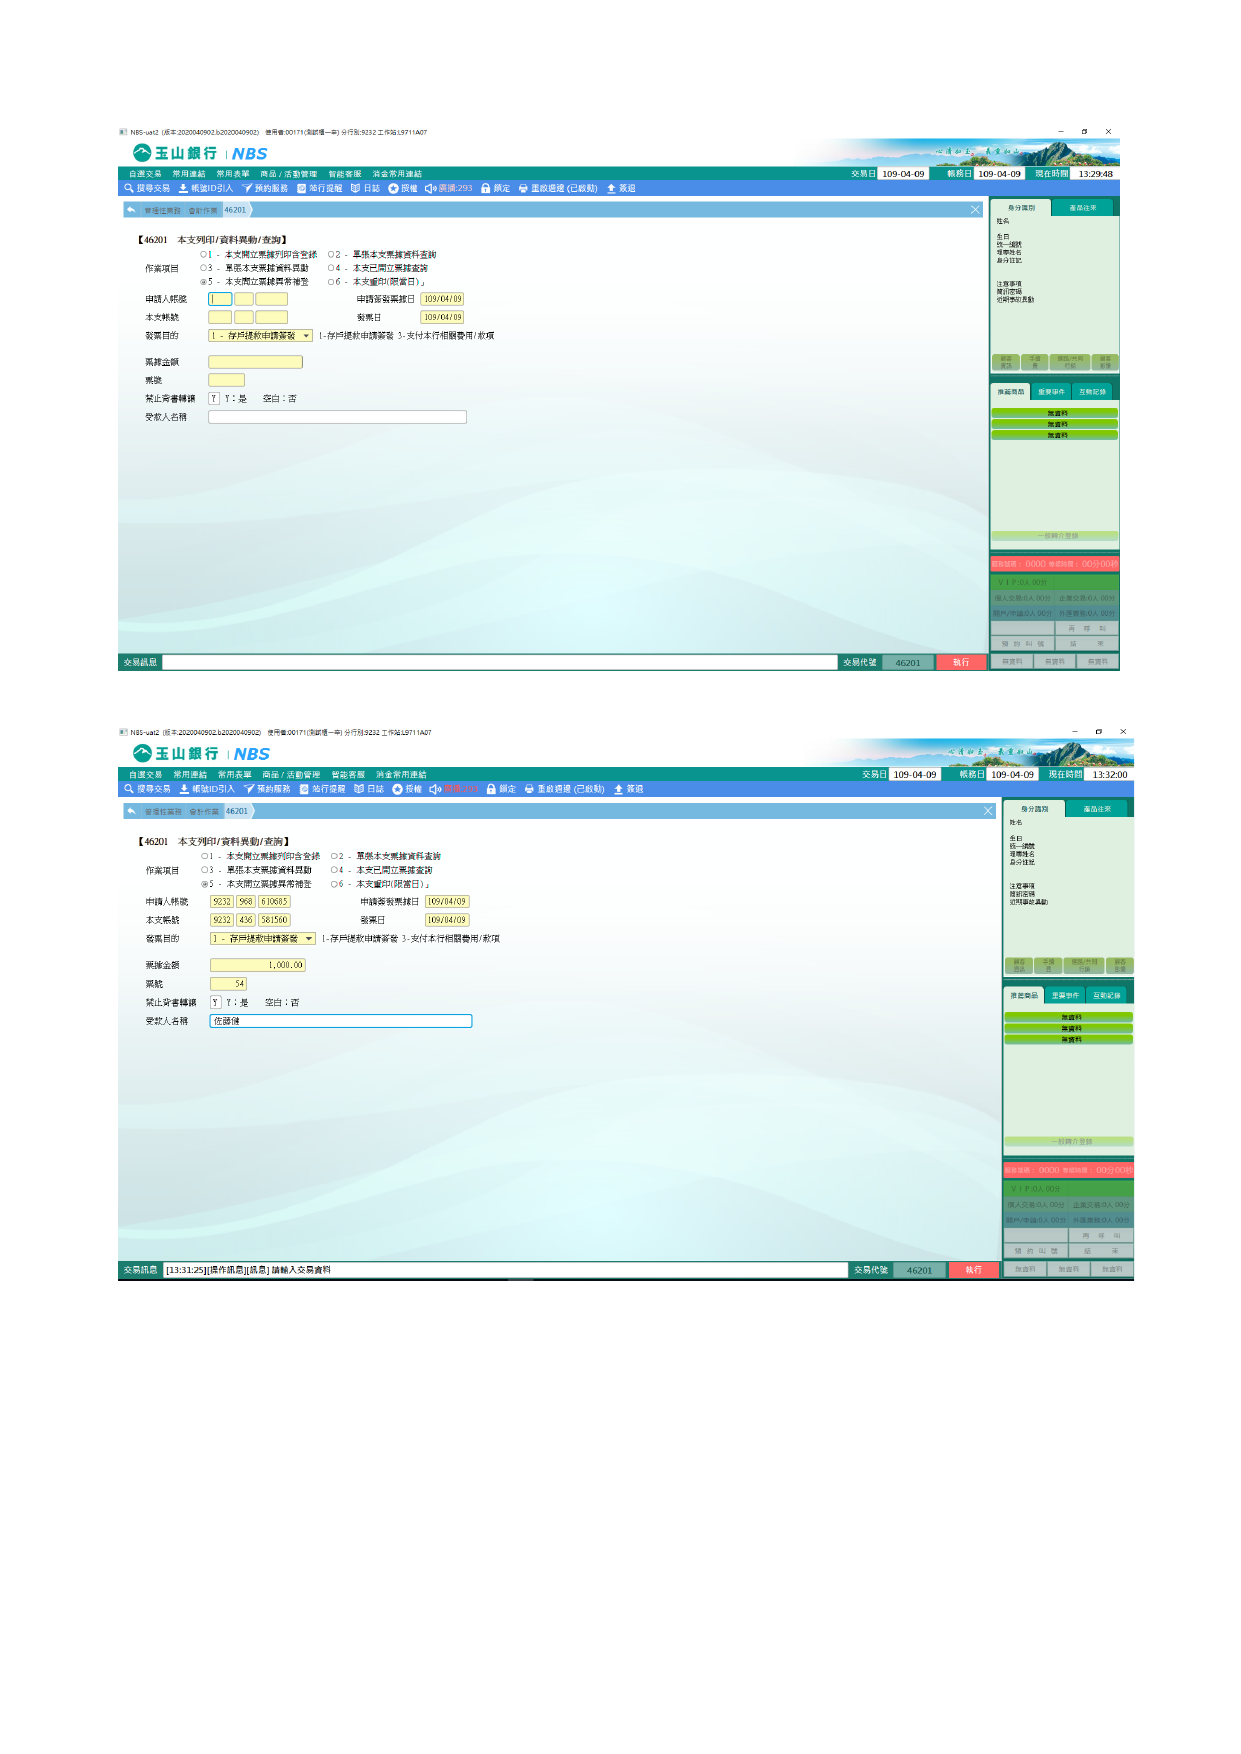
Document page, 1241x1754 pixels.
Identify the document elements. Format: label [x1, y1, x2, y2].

picture [118, 727, 1135, 1281]
picture [118, 127, 1120, 671]
